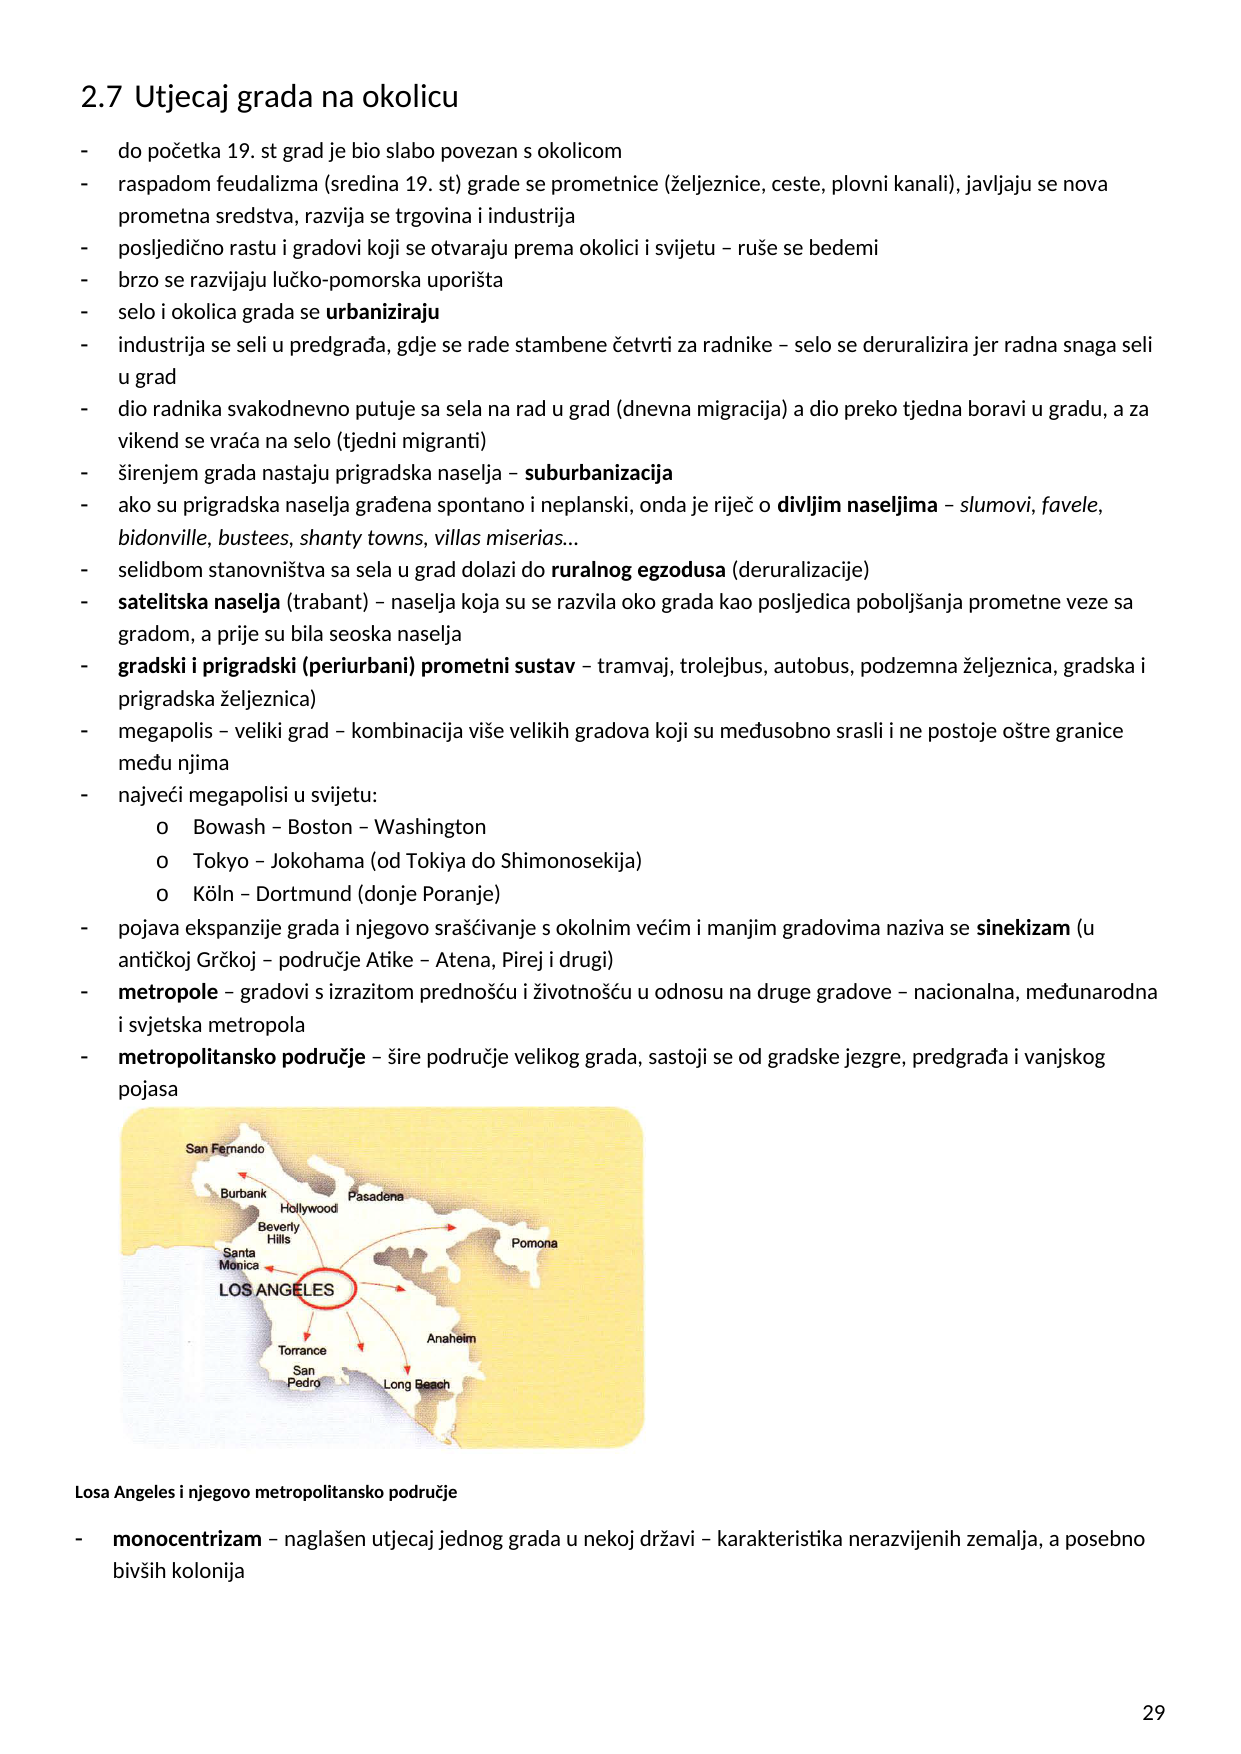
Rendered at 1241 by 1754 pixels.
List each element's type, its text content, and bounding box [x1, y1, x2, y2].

list metropolitansko područje – šire područje velikog grada, sastoji se od gradske jezgre, predgrađa i vanjskog pojasa [80, 1042, 1165, 1102]
list metropole – gradovi s izrazitom prednošću i životnošću u odnosu na druge gradove – nacionalna, međunarodna i svjetska metropola [80, 977, 1165, 1038]
list megapolis – veliki grad – kombinacija više velikih gradova koji su međusobno srasli i ne postoje oštre granice među njima [80, 716, 1165, 776]
list brzo se razvijaju lučko-pomorska uporišta [80, 265, 1165, 293]
list ako su prigradska naselja građena spontano i neplanski, onda je riječ o divljim naseljima – slumovi, favele, bidonville, bustees, shanty towns, villas miserias… [80, 491, 1165, 551]
list posljedično rastu i gradovi koji se otvaraju prema okolici i svijetu – ruše se bedemi [80, 233, 1165, 261]
list Bowash – Boston – Washington [155, 812, 1165, 842]
list satelitska naselja (trabant) – naselja koja su se razvila oko grada kao posljedica poboljšanja prometne veze sa gradom, a prije su bila seoska naselja [80, 587, 1165, 647]
text Losa Angeles i njegovo metropolitansko područje [75, 1480, 1165, 1503]
list gradski i prigradski (periurbani) prometni sustav – tramvaj, trolejbus, autobus, podzemna željeznica, gradska i prigradska željeznica) [80, 652, 1165, 712]
list selo i okolica grada se urbaniziraju [80, 297, 1165, 326]
list do početka 19. st grad je bio slabo povezan s okolicom [80, 137, 1165, 164]
list raspadom feudalizma (sredina 19. st) grade se prometnice (željeznice, ceste, plovni kanali), javljaju se nova prometna sredstva, razvija se trgovina i industrija [80, 169, 1165, 229]
list Tokyo – Jokohama (od Tokiya do Shimonosekija) [155, 846, 1165, 875]
list širenjem grada nastaju prigradska naselja – suburbanizacija [80, 458, 1165, 486]
list Köln – Dortmund (donje Poranje) [155, 879, 1165, 909]
list pojava ekspanzije grada i njegovo srašćivanje s okolnim većim i manjim gradovima naziva se sinekizam (u antičkoj Grčkoj – područje Atike – Atena, Pirej i drugi) [80, 913, 1165, 973]
list industrija se seli u predgrađa, gdje se rade stambene četvrti za radnike – selo se deruralizira jer radna snaga seli u grad [80, 330, 1165, 390]
subtitle Utjecaj grada na okolicu [80, 75, 1165, 116]
list monocentrizam – naglašen utjecaj jednog grada u nekoj državi – karakteristika nerazvijenih zemalja, a posebno bivših kolonija [75, 1524, 1165, 1584]
list dio radnika svakodnevno putuje sa sela na rad u grad (dnevna migracija) a dio preko tjedna boravi u gradu, a za vikend se vraća na selo (tjedni migranti) [80, 394, 1165, 454]
list najveći megapolisi u svijetu: [80, 780, 1165, 808]
list selidbom stanovništva sa sela u grad dolazi do ruralnog egzodusa (deruralizacije) [80, 555, 1165, 583]
